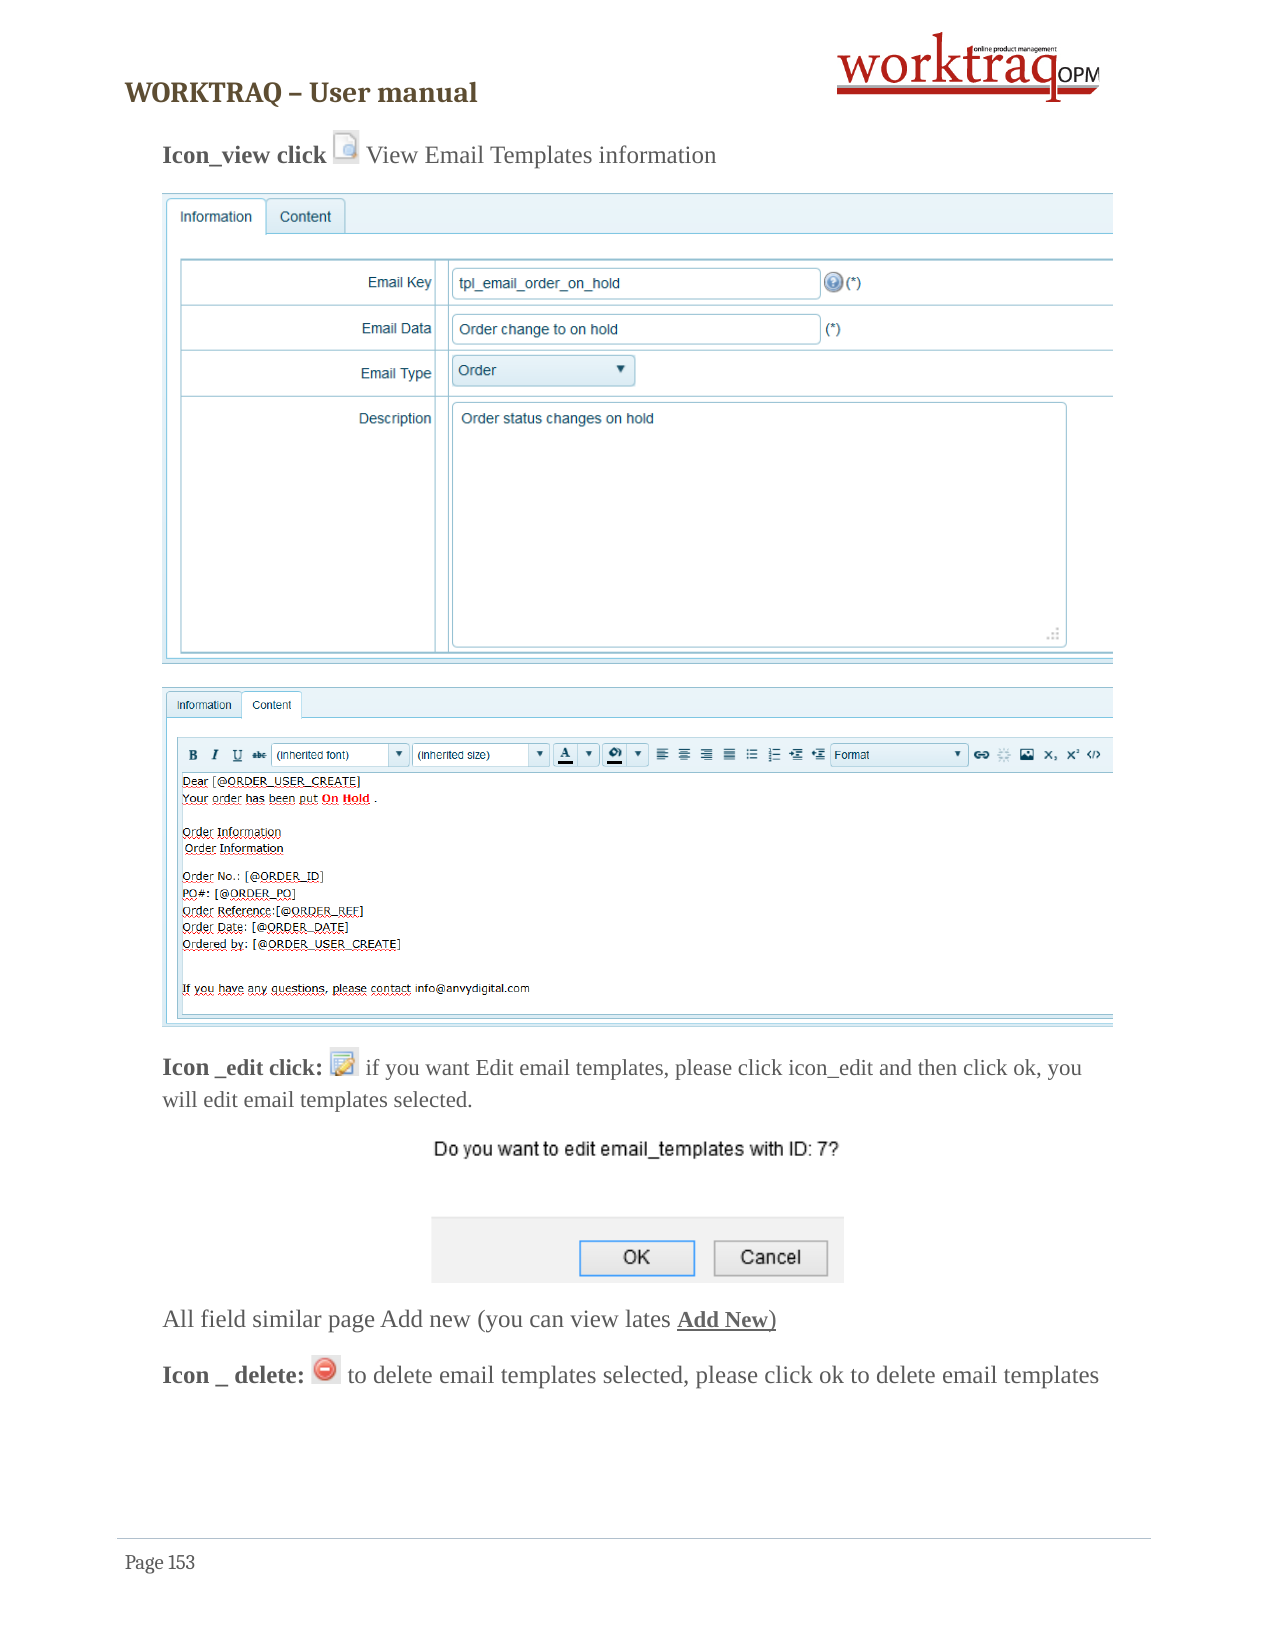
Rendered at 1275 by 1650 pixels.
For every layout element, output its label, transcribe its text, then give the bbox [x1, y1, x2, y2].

text Icon _ delete: to delete email templates selected, please click ok to delete email templates [162, 1356, 1113, 1389]
text Icon_view click View Email Templates information [162, 131, 1113, 169]
text All field similar page Add new (you can view lates Add New) [162, 1304, 1113, 1333]
picture [162, 191, 1113, 664]
picture [162, 685, 1113, 1027]
picture [837, 32, 1100, 102]
text Icon _edit click: if you want Edit email templates, please click icon_edit and then click ok, you will edit email templates selected. [162, 1048, 1113, 1113]
